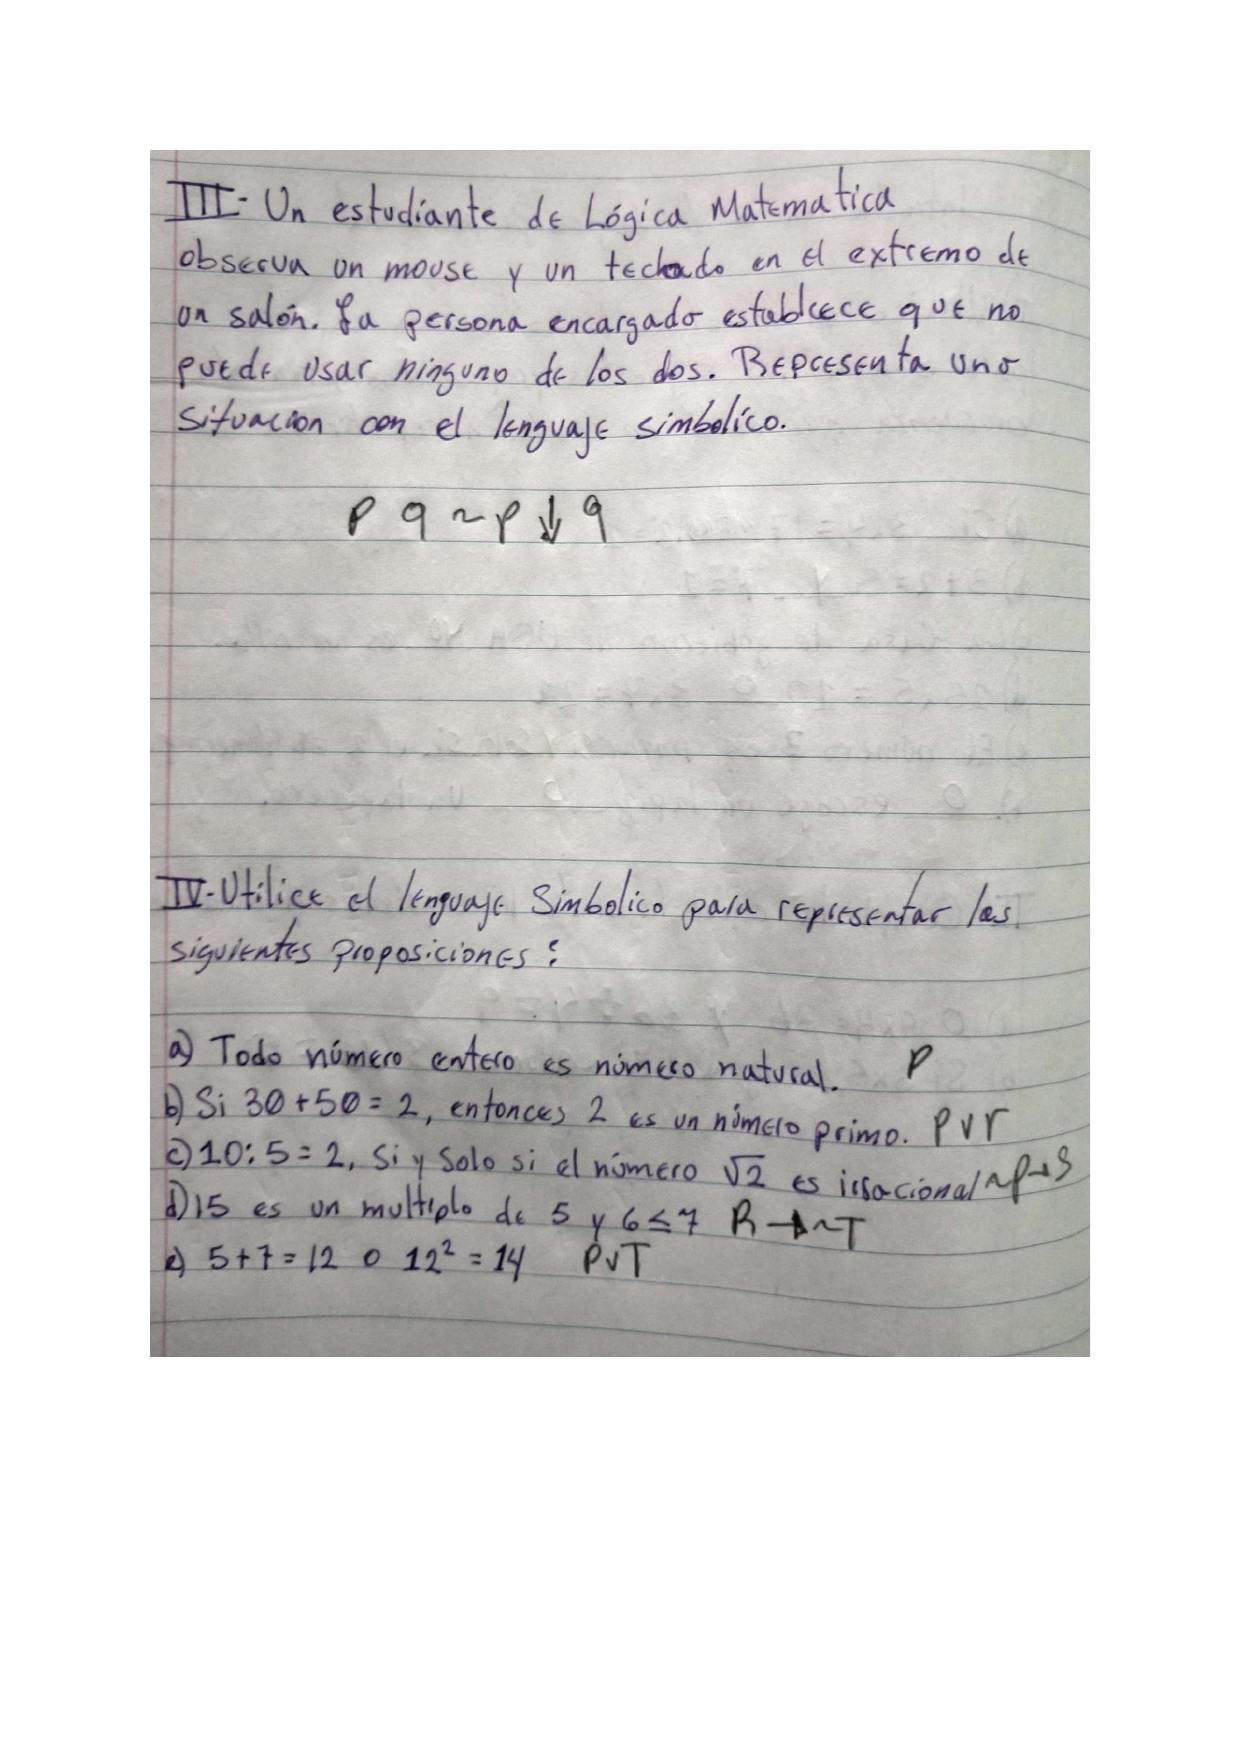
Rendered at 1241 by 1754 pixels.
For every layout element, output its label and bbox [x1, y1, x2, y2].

picture [150, 150, 1091, 1357]
